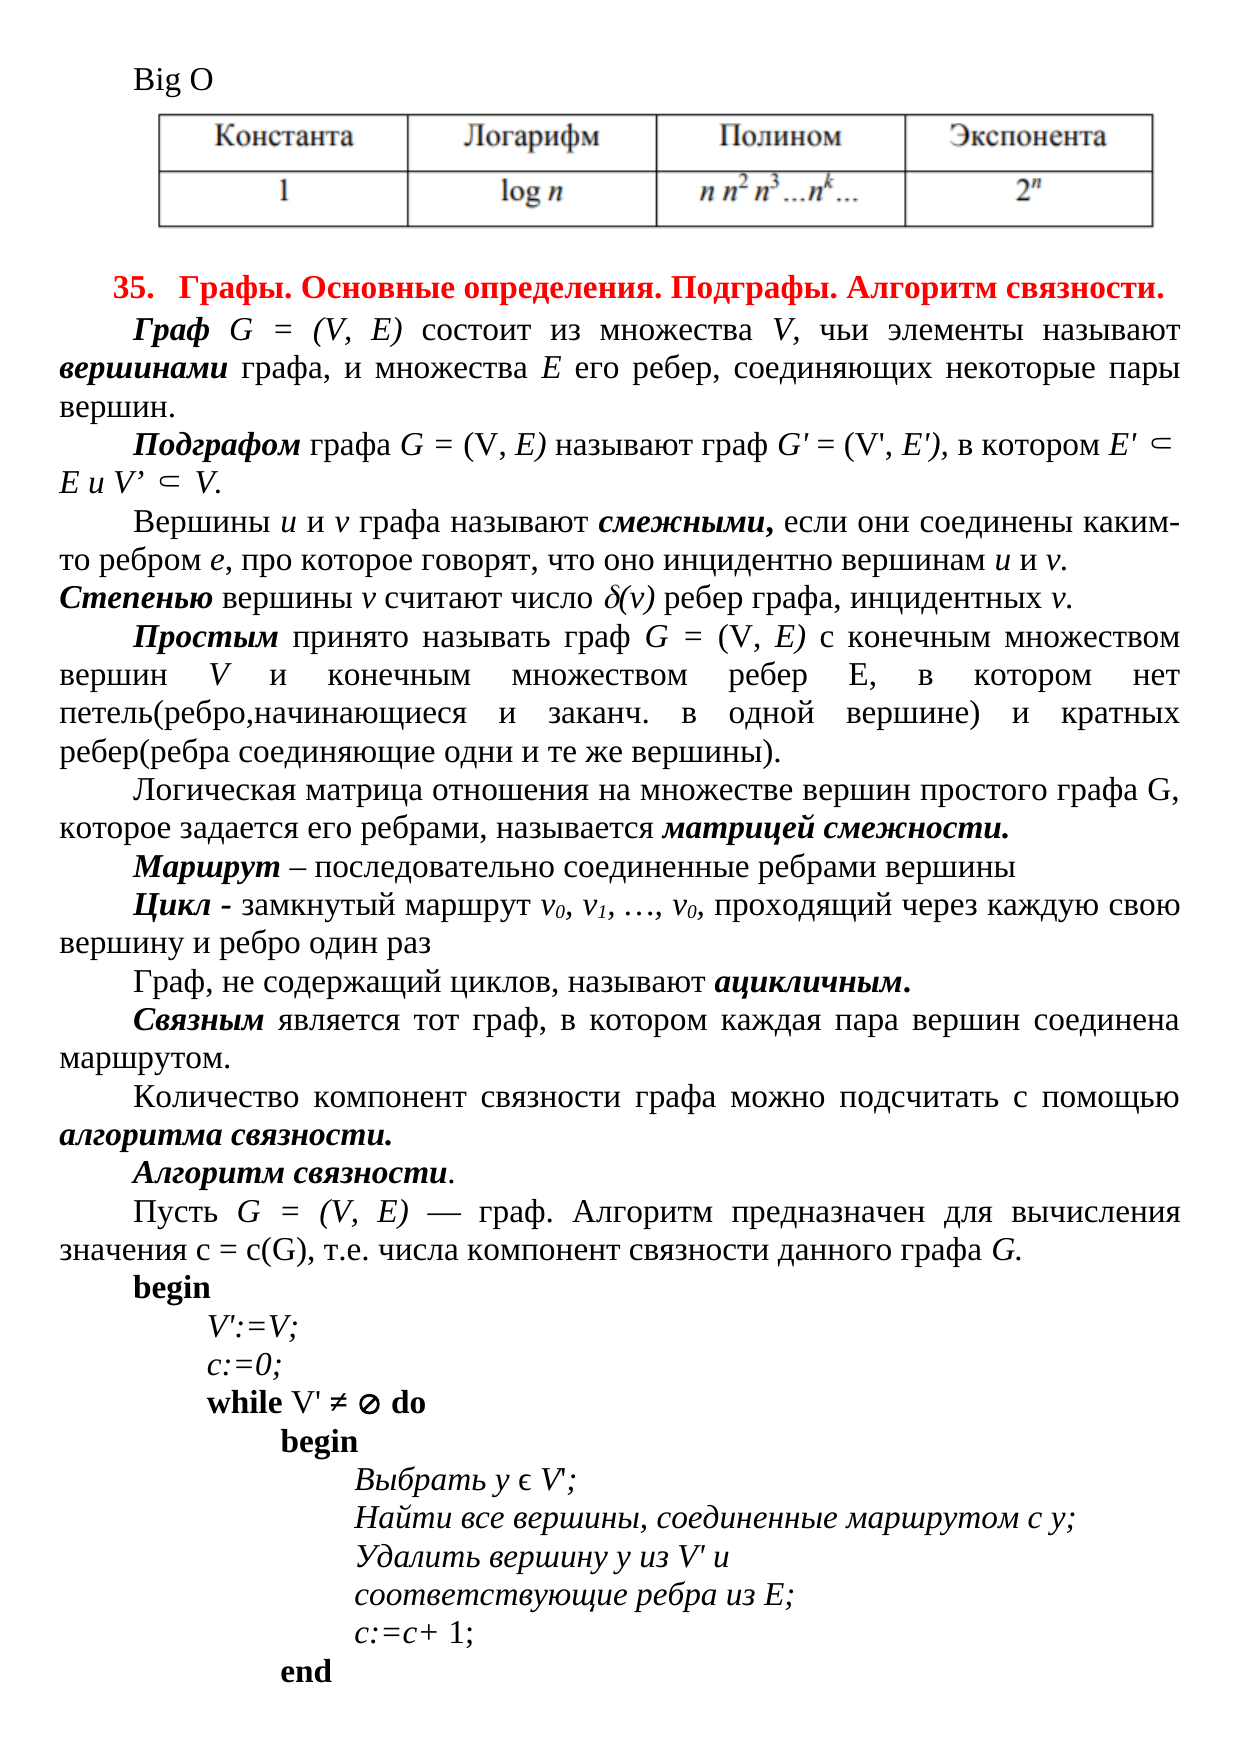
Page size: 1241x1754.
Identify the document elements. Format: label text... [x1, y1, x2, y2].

text Алгоритм связности. [59, 1152, 1181, 1191]
text begin [59, 1267, 1181, 1306]
text Количество компонент связности графа можно подсчитать с помощью алгоритма связности. [59, 1076, 1181, 1152]
text Простым принято называть граф G = (V, Е) с конечным множеством вершин V и конечным множеством ребер E, в котором нет петель(ребро,начинающиеся и заканч. в одной вершине) и кратных ребер(ребра соединяющие одни и те же вершины). [59, 616, 1181, 769]
text соответствующие ребра из Е; [280, 1574, 1181, 1612]
text end [206, 1651, 1181, 1689]
picture [132, 100, 1180, 243]
text Big O [59, 59, 1181, 97]
text while V' ≠ do [133, 1382, 1181, 1421]
text Найти все вершины, соединенные маршрутом с у; [280, 1497, 1181, 1536]
text Подграфом графа G = (V, Е) называют граф G' = (V', Е'), в котором Е' ⸦ Е и V’ ⸦ V. [59, 424, 1181, 501]
text Удалить вершину у из V' и [280, 1536, 1181, 1574]
text Вершины и и v графа называют смежными, если они соединены каким-то ребром е, про которое говорят, что оно инцидентно вершинам и и v. [59, 501, 1181, 577]
text V':=V; [133, 1306, 1181, 1344]
text Граф G = (V, Е) состоит из множества V, чьи элементы называют вершинами графа, и множества Е его ребер, соединяющих некоторые пары вершин. [59, 309, 1181, 424]
text Граф, не содержащий циклов, называют ацикличным. [59, 961, 1181, 999]
text Связным является тот граф, в котором каждая пара вершин соединена маршрутом. [59, 999, 1181, 1076]
text begin [206, 1421, 1181, 1459]
subtitle Графы. Основные определения. Подграфы. Алгоритм связности. [97, 268, 1181, 306]
text Цикл - замкнутый маршрут v0, v1, …, v0, проходящий через каждую свою вершину и ребро один раз [59, 884, 1181, 961]
text Маршрут – последовательно соединенные ребрами вершины [59, 846, 1181, 884]
text с:=0; [133, 1344, 1181, 1382]
text Логическая матрица отношения на множестве вершин простого графа G, которое задается его ребрами, называется матрицей смежности. [59, 769, 1181, 846]
text Выбрать у ϵ V'; [280, 1459, 1181, 1497]
text с:=с+ 1; [280, 1612, 1181, 1651]
text Пусть G = (V, Е) — граф. Алгоритм предназначен для вычисления значения с = c(G), т.е. числа компонент связности данного графа G. [59, 1191, 1181, 1267]
text Степенью вершины v считают число (v) ребер графа, инцидентных v. [59, 577, 1181, 616]
